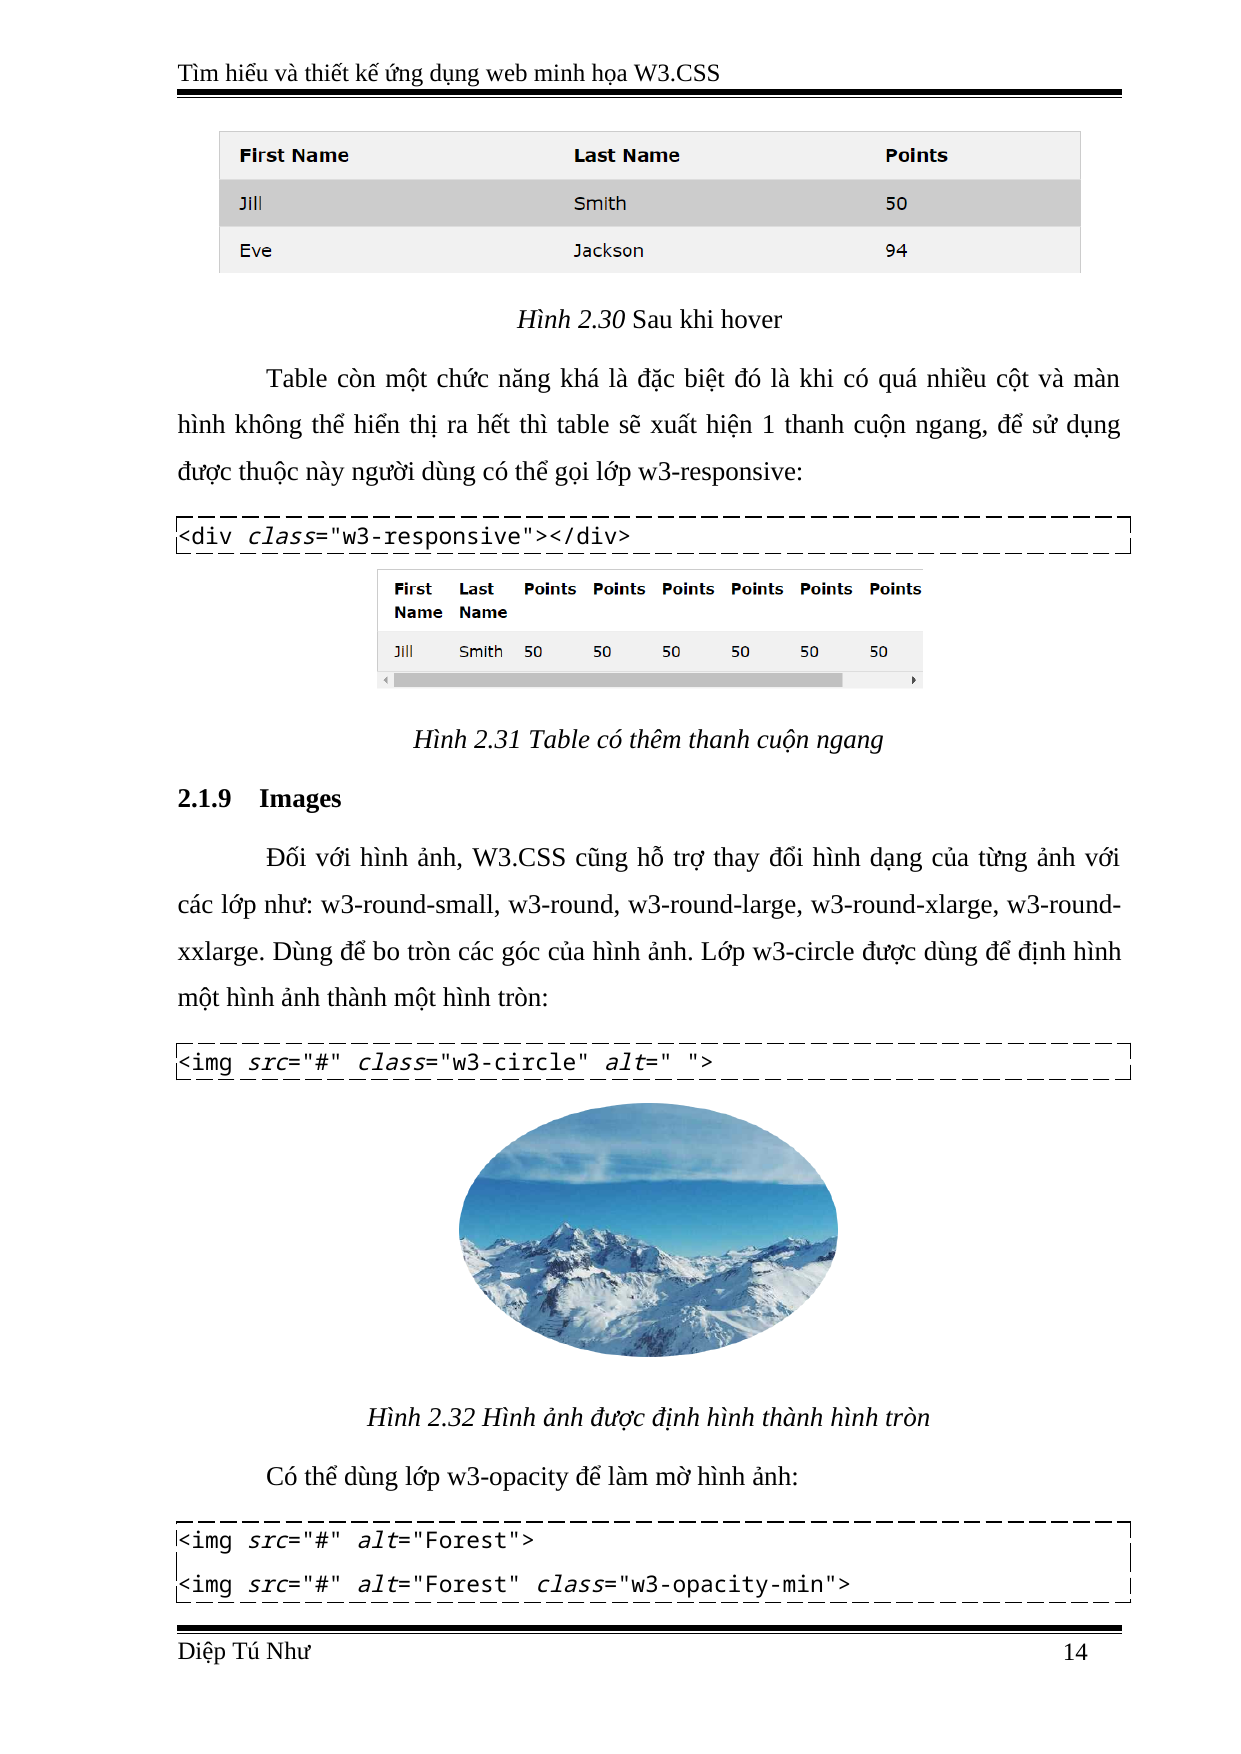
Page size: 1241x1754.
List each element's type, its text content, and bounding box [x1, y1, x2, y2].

text Table còn một chức năng khá là đặc biệt đó là khi có quá nhiều cột và màn hình không thể hiển thị ra hết thì table sẽ xuất hiện 1 thanh cuộn ngang, để sử dụng được thuộc này người dùng có thể gọi lớp w3-responsive: [177, 362, 1122, 486]
text Đối với hình ảnh, W3.CSS cũng hỗ trợ thay đổi hình dạng của từng ảnh với các lớp như: w3-round-small, w3-round, w3-round-large, w3-round-xlarge, w3-round-xxlarge. Dùng để bo tròn các góc của hình ảnh. Lớp w3-circle được dùng để định hình một hình ảnh thành một hình tròn: [177, 841, 1122, 1013]
text <img src="#" alt="Forest" class="w3-opacity-min"> [176, 1565, 1131, 1603]
text <img src="#" class="w3-circle" alt=" "> [176, 1043, 1131, 1080]
picture [217, 127, 1082, 273]
picture [448, 1092, 852, 1371]
subtitle Images [177, 782, 1122, 813]
text <img src="#" alt="Forest"> [176, 1521, 1131, 1556]
text Có thể dùng lớp w3-opacity để làm mờ hình ảnh: [177, 1460, 1122, 1491]
text <div class="w3-responsive"></div> [176, 516, 1131, 554]
picture [375, 566, 924, 693]
